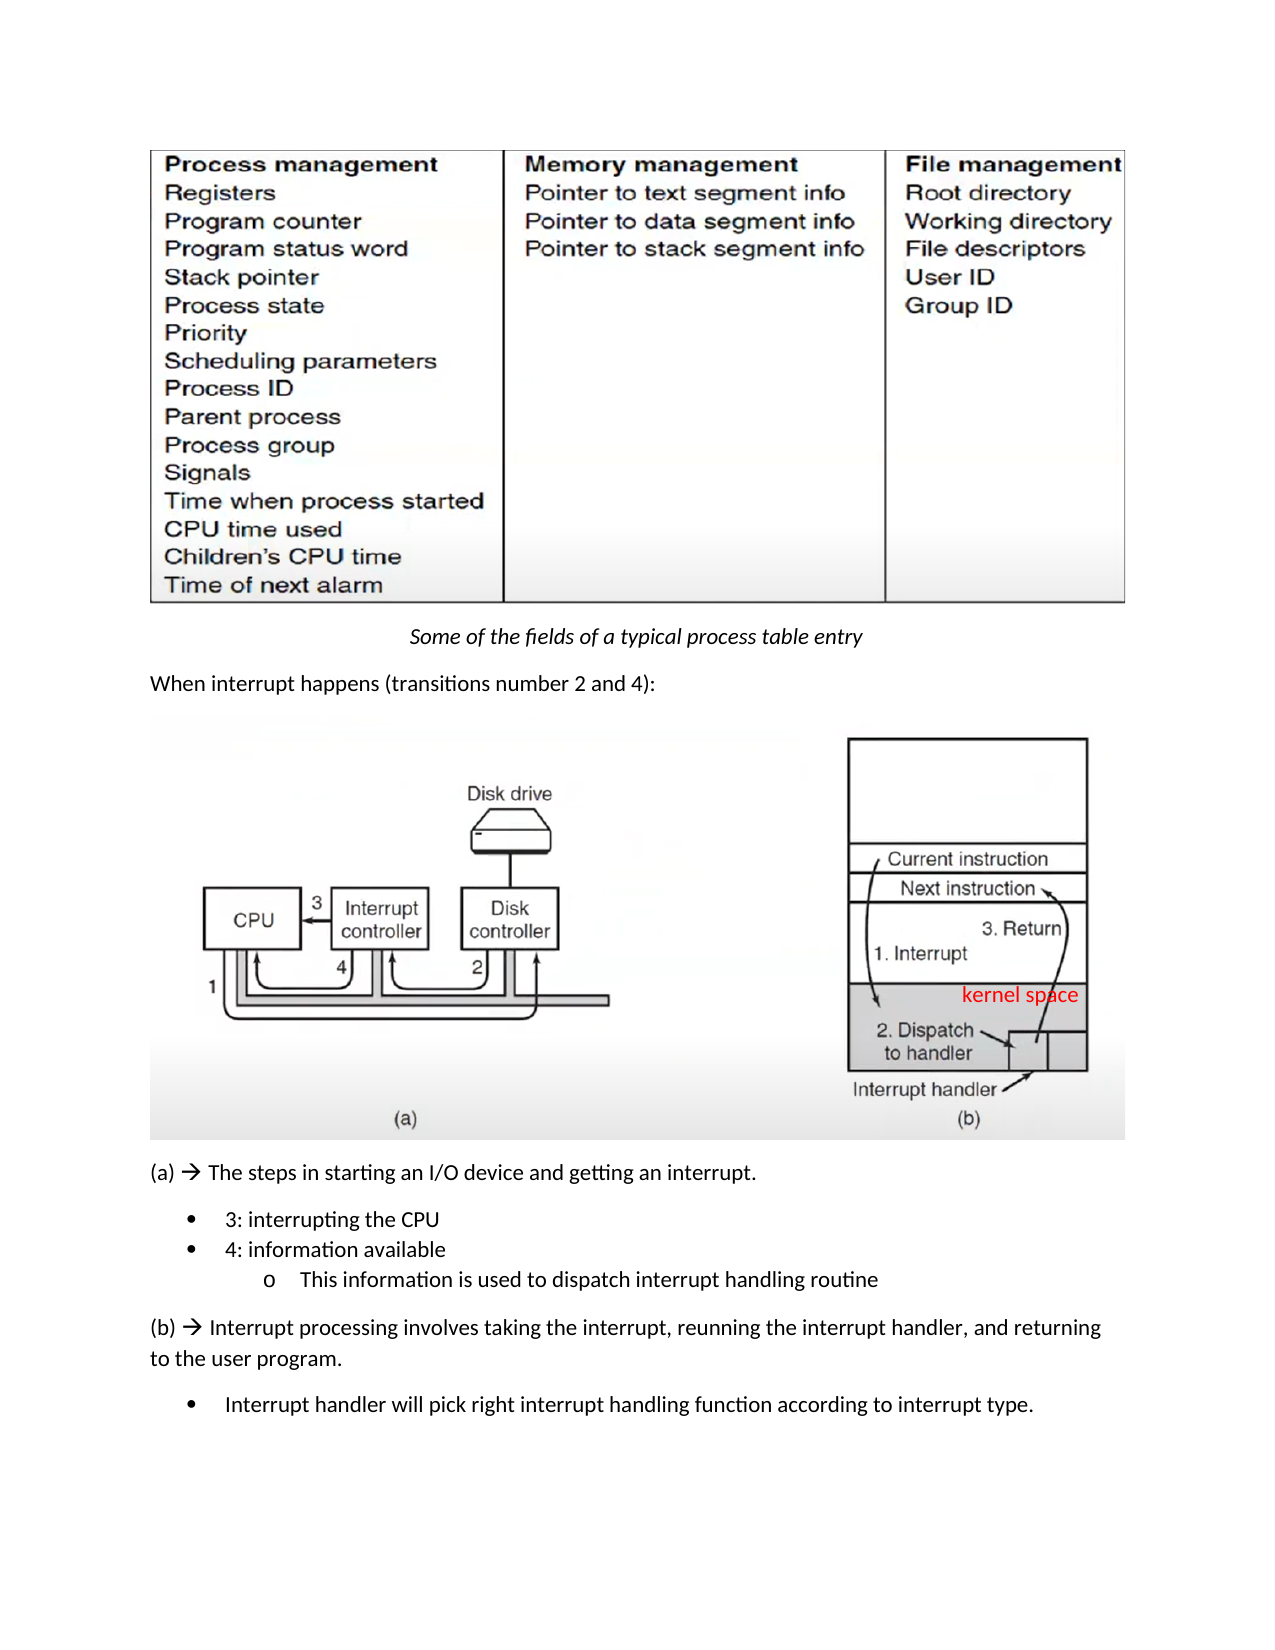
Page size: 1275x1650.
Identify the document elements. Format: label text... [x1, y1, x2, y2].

text (b) Interrupt processing involves taking the interrupt, reunning the interrupt handler, and returning to the user program. [150, 1313, 1125, 1372]
list 3: interrupting the CPU [187, 1205, 1125, 1233]
list This information is used to dispatch interrupt handling routine [262, 1265, 1125, 1294]
list Interrupt handler will pick right interrupt handling function according to interrupt type. [187, 1391, 1125, 1419]
text When interrupt happens (transitions number 2 and 4): [150, 669, 1125, 697]
text Some of the fields of a typical process table entry [150, 622, 1125, 650]
list 4: information available [187, 1235, 1125, 1263]
picture [150, 150, 1125, 604]
text (a) The steps in starting an I/O device and getting an interrupt. [150, 1158, 1125, 1186]
picture [150, 716, 1125, 1140]
